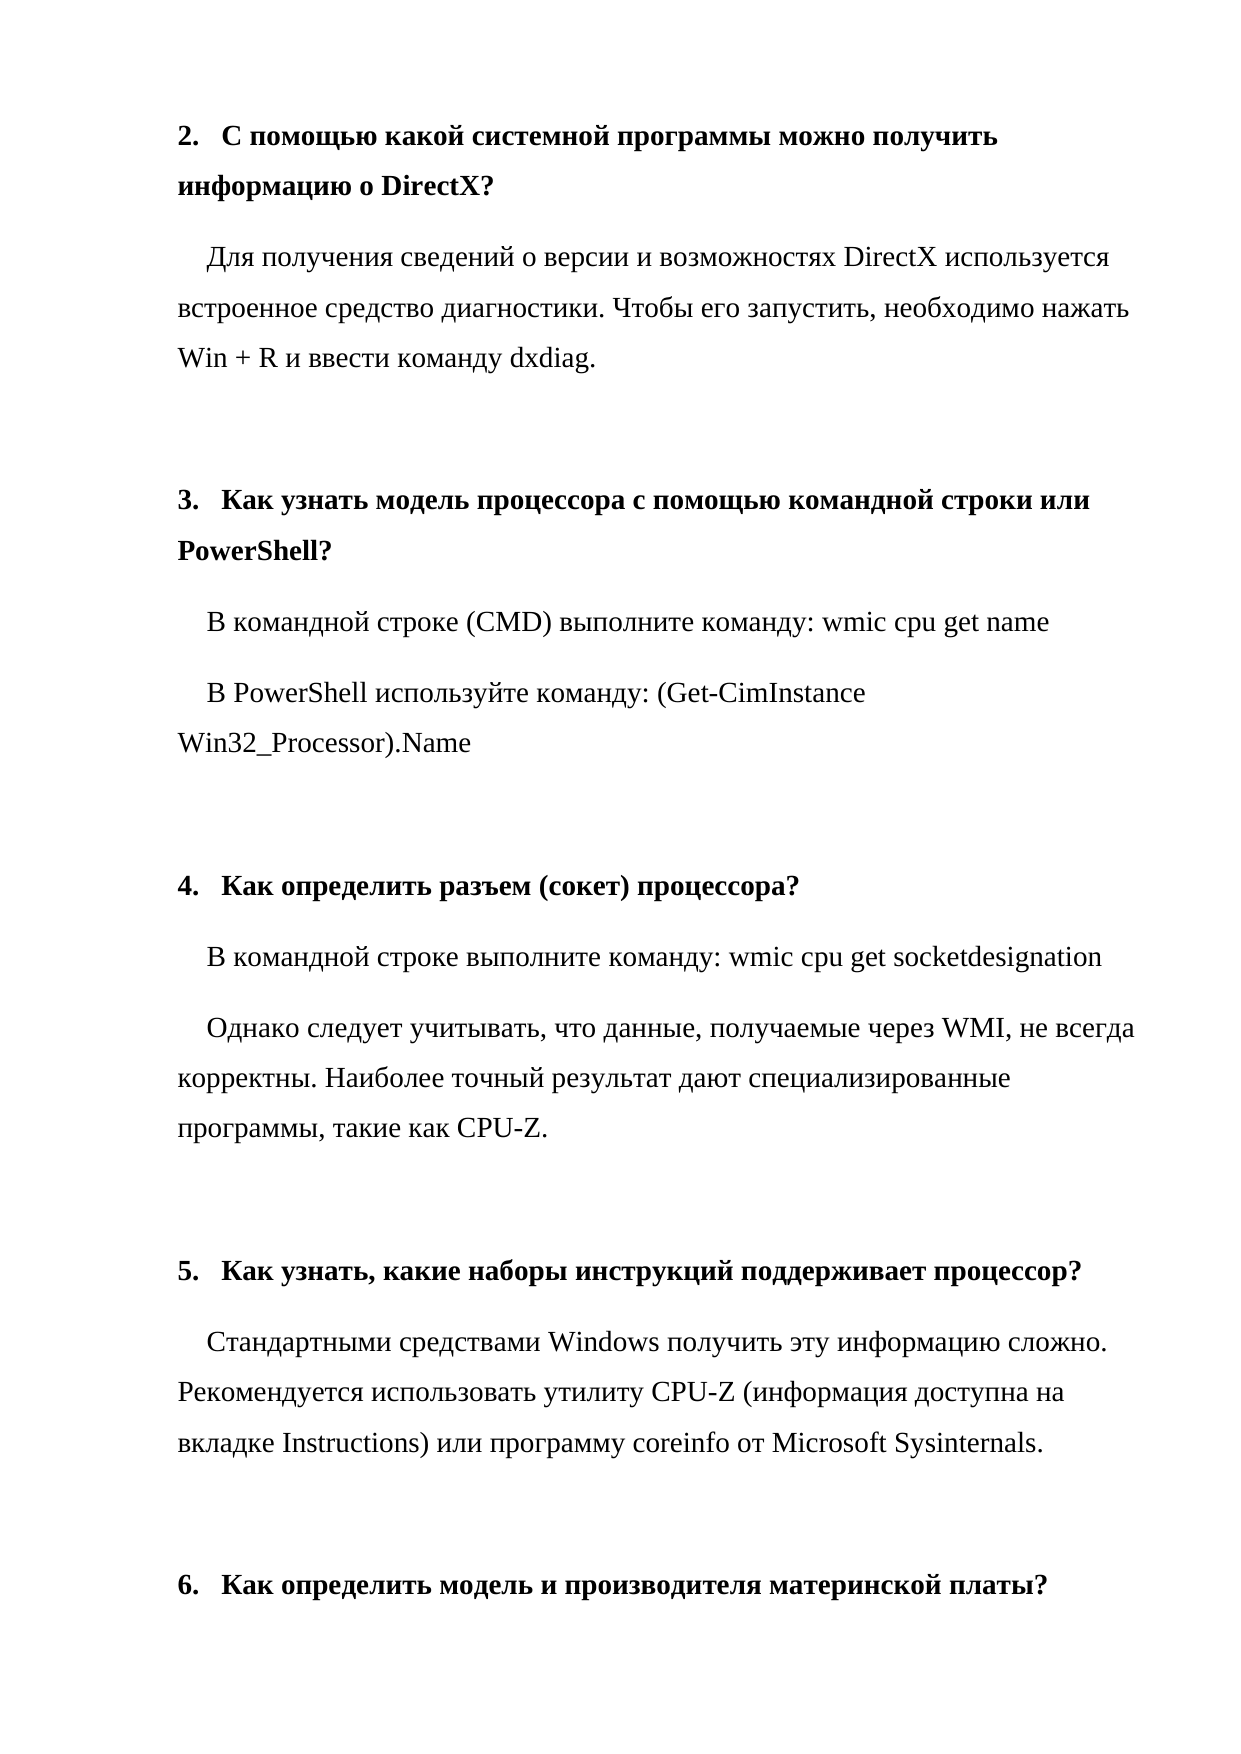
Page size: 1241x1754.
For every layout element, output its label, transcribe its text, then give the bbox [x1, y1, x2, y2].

text Стандартными средствами Windows получить эту информацию сложно. Рекомендуется использовать утилиту CPU-Z (информация доступна на вкладке Instructions) или программу coreinfo от Microsoft Sysinternals. [177, 1324, 1152, 1458]
text 6. Как определить модель и производителя материнской платы? [177, 1567, 1152, 1601]
text 2. С помощью какой системной программы можно получить информацию о DirectX? [177, 118, 1152, 202]
text В PowerShell используйте команду: (Get-CimInstance Win32_Processor).Name [177, 675, 1152, 759]
text Однако следует учитывать, что данные, получаемые через WMI, не всегда корректны. Наиболее точный результат дают специализированные программы, такие как CPU-Z. [177, 1010, 1152, 1144]
text В командной строке выполните команду: wmic cpu get socketdesignation [177, 939, 1152, 972]
text В командной строке (CMD) выполните команду: wmic cpu get name [177, 604, 1152, 637]
text 5. Как узнать, какие наборы инструкций поддерживает процессор? [177, 1253, 1152, 1286]
text Для получения сведений о версии и возможностях DirectX используется встроенное средство диагностики. Чтобы его запустить, необходимо нажать Win + R и ввести команду dxdiag. [177, 239, 1152, 374]
text 3. Как узнать модель процессора с помощью командной строки или PowerShell? [177, 482, 1152, 566]
text 4. Как определить разъем (сокет) процессора? [177, 868, 1152, 901]
